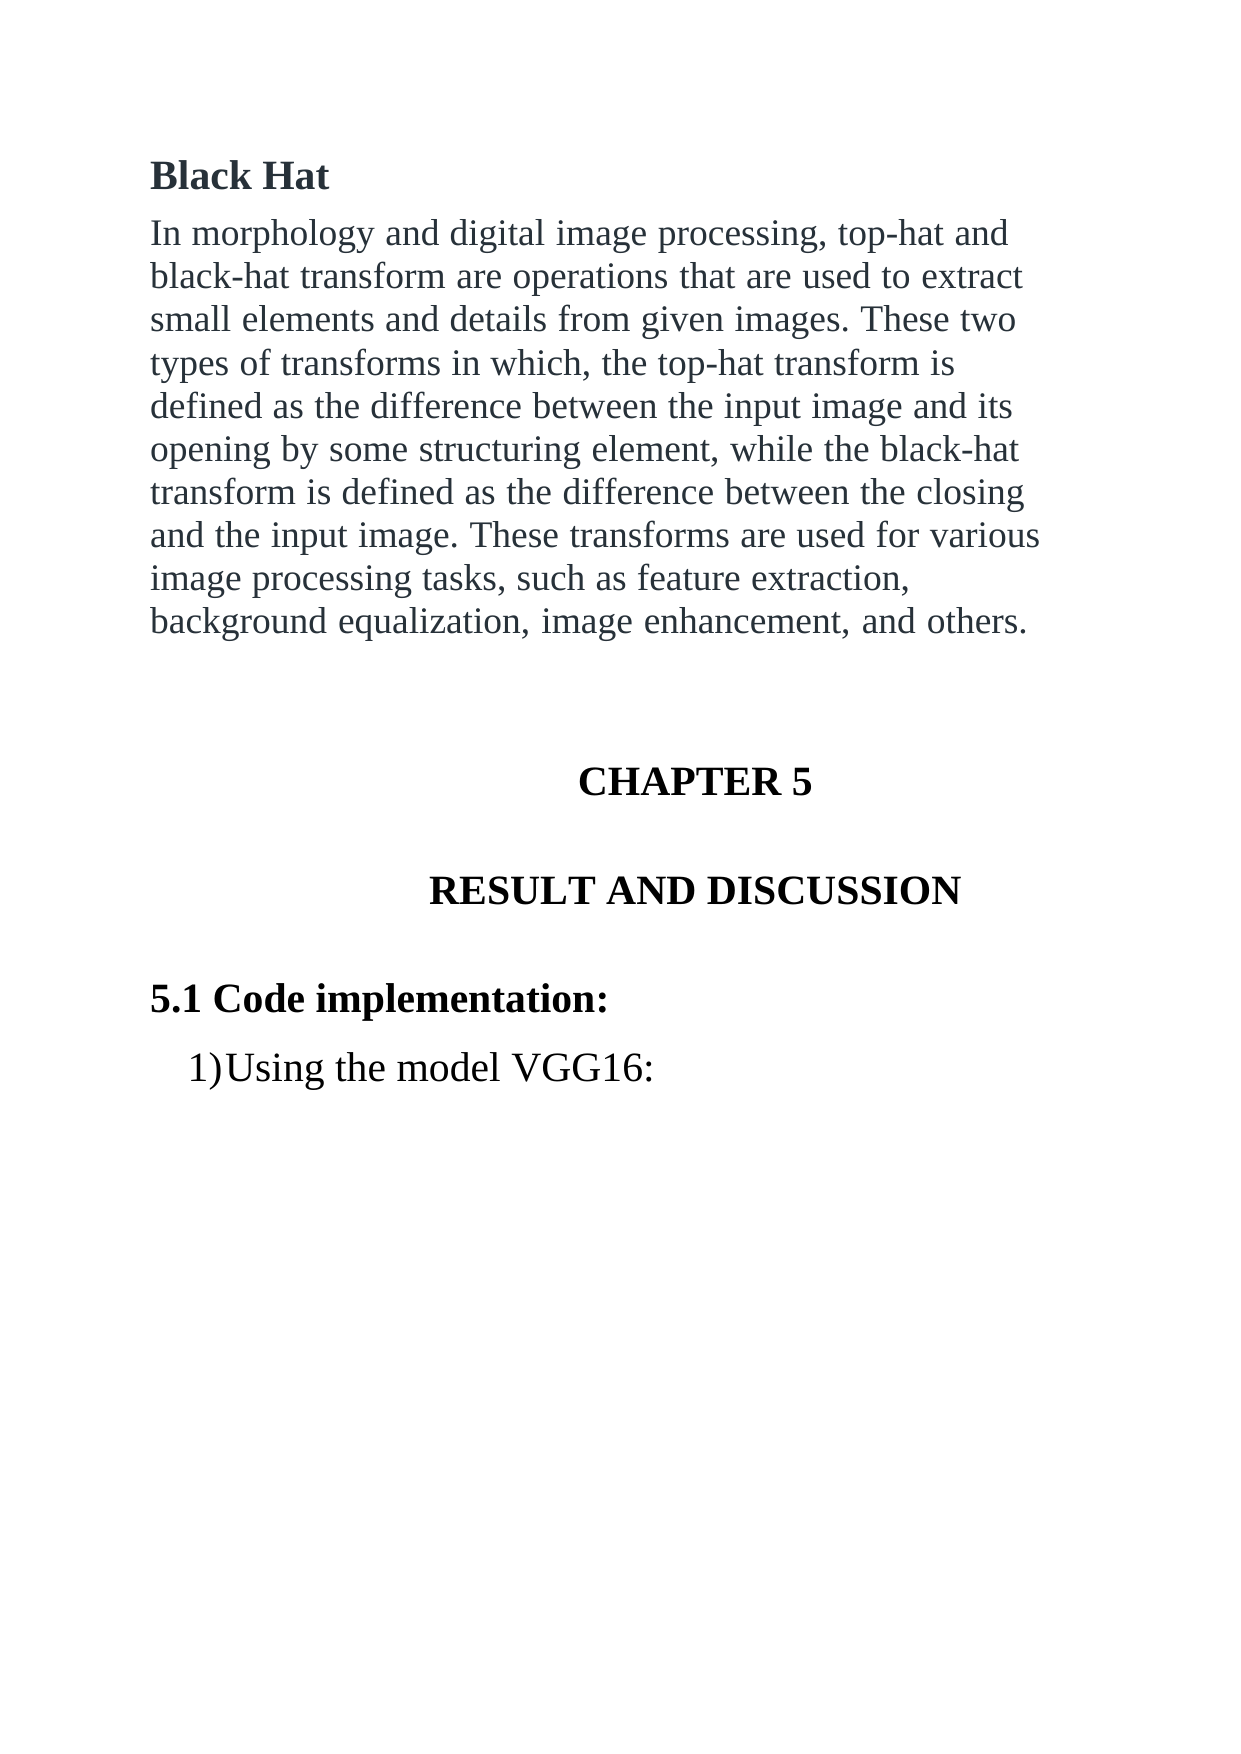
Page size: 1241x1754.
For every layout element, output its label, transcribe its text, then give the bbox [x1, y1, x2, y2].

subtitle RESULT AND DISCUSSION [150, 865, 1240, 913]
subtitle 5.1 Code implementation: [150, 974, 1240, 1022]
subtitle CHAPTER 5 [150, 757, 1240, 804]
list Using the model VGG16: [187, 1042, 1240, 1090]
subtitle Black Hat [150, 150, 1240, 198]
text In morphology and digital image processing, top-hat and black-hat transform are operations that are used to extract small elements and details from given images. These two types of transforms in which, the top-hat transform is defined as the difference between the input image and its opening by some structuring element, while the black-hat transform is defined as the difference between the closing and the input image. These transforms are used for various image processing tasks, such as feature extraction, background equalization, image enhancement, and others. [150, 211, 1063, 642]
